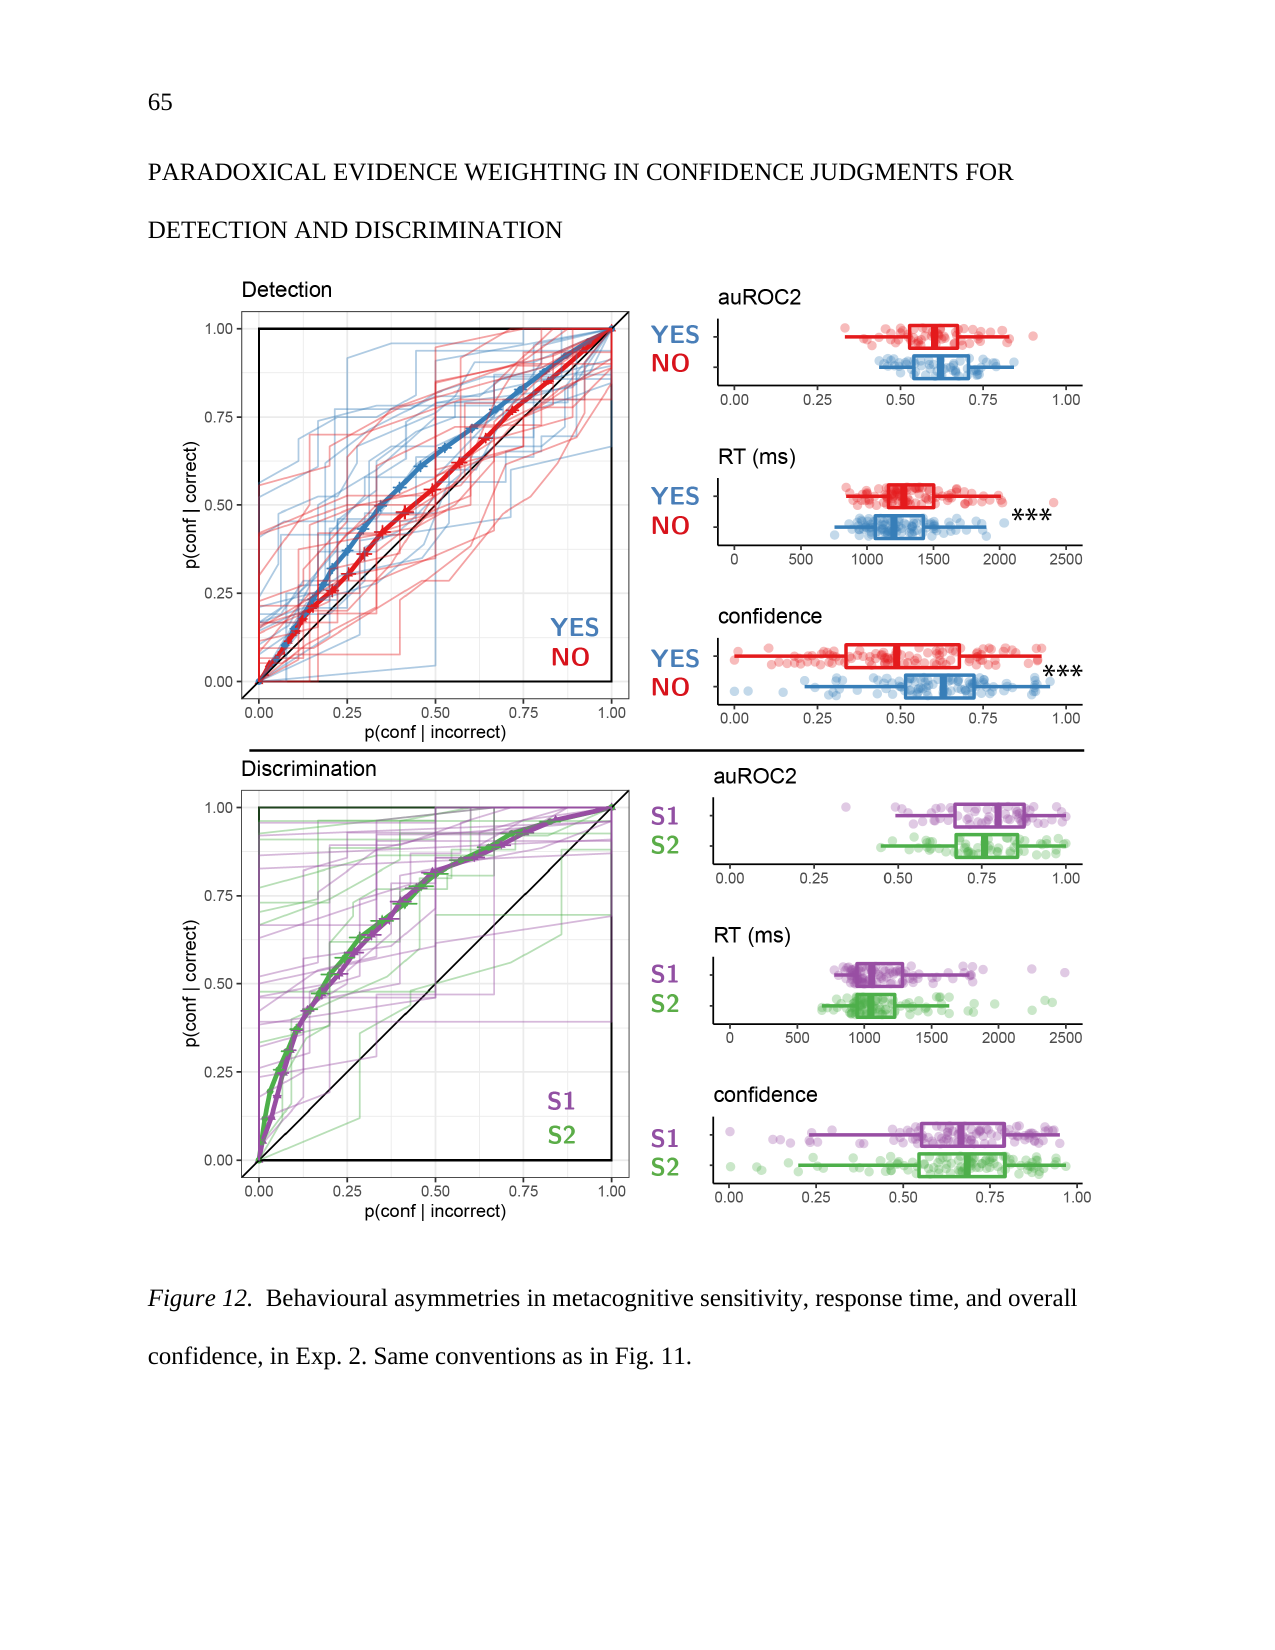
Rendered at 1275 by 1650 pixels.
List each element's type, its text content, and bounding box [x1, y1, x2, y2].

picture [166, 272, 1124, 1230]
text Figure 12. Behavioural asymmetries in metacognitive sensitivity, response time, and overall confidence, in Exp. 2. Same conventions as in Fig. 11. [148, 1283, 1127, 1369]
